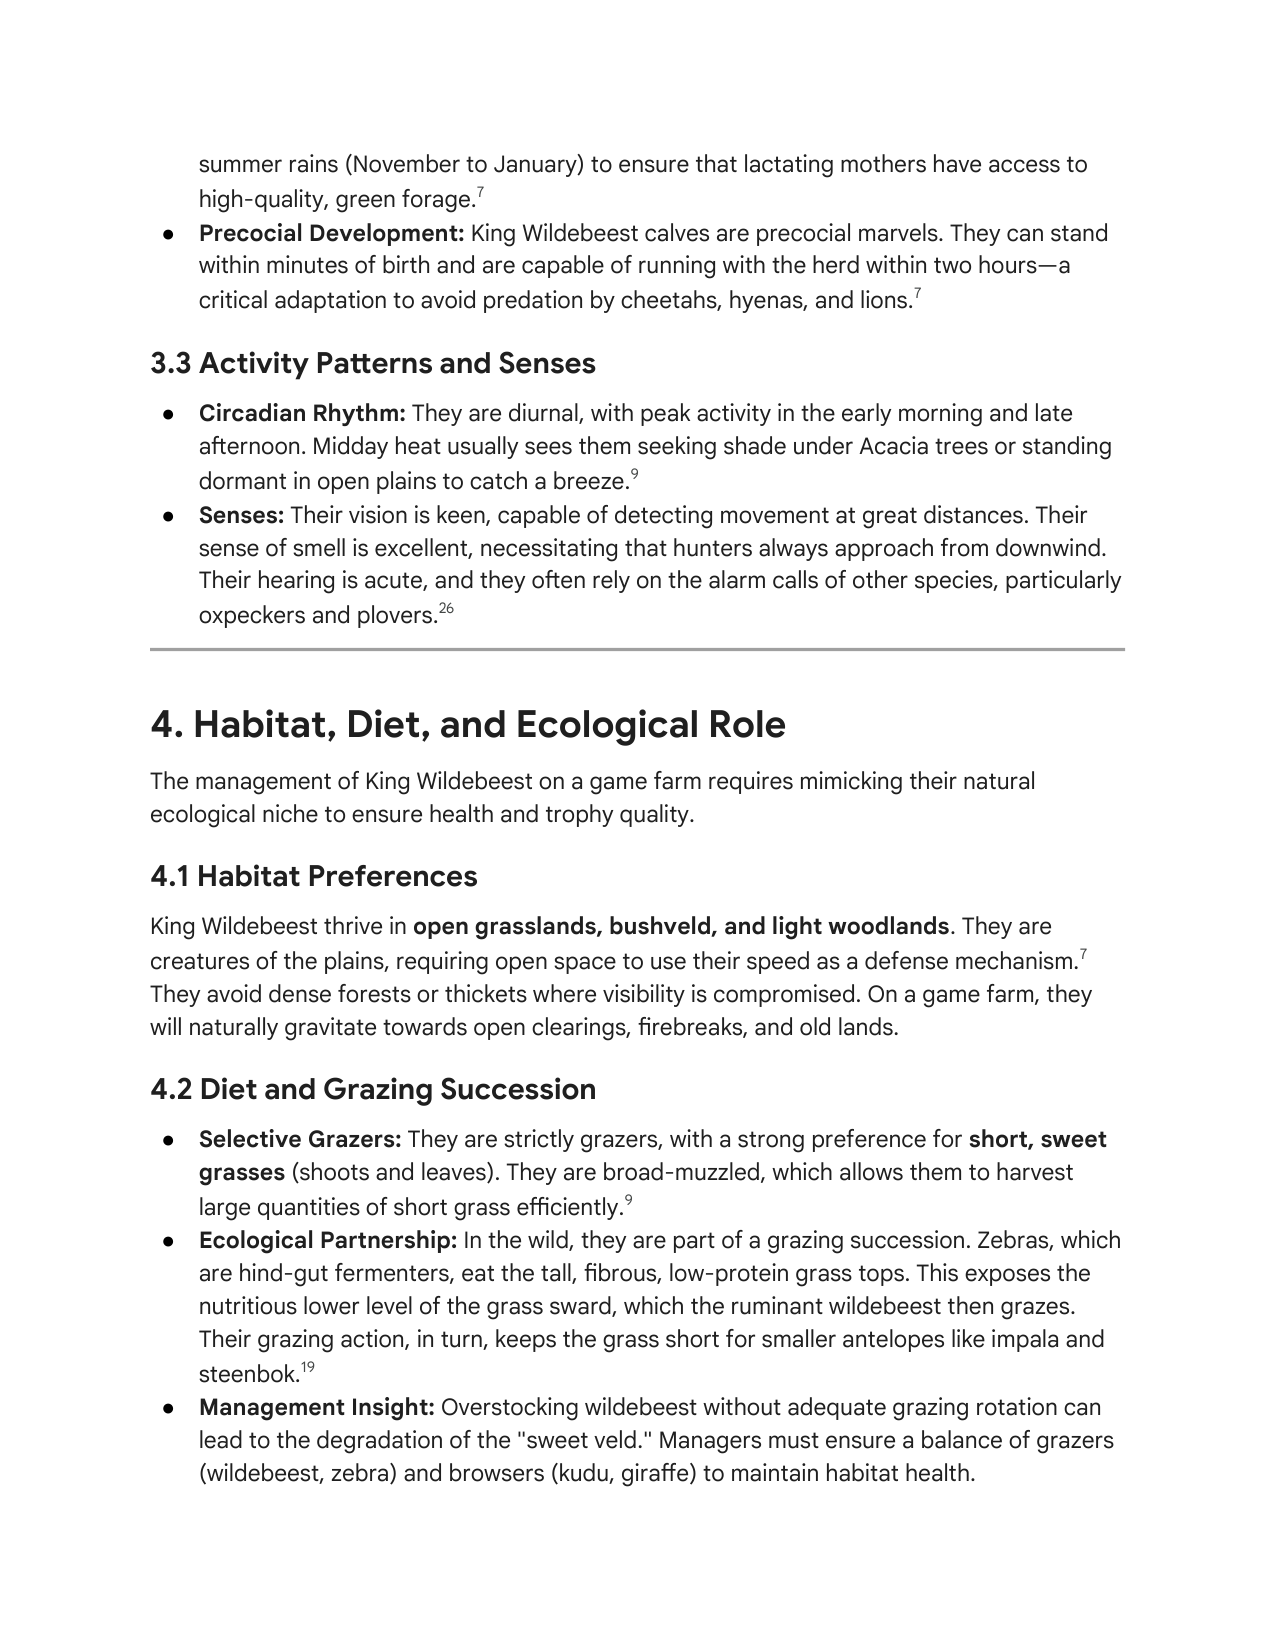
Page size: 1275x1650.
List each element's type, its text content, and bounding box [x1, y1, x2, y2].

list Selective Grazers: They are strictly grazers, with a strong preference for short, sweet grasses (shoots and leaves). They are broad-muzzled, which allows them to harvest large quantities of short grass efficiently.9 [161, 1125, 1125, 1222]
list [161, 150, 1125, 214]
subtitle 4.2 Diet and Grazing Succession [150, 1071, 1125, 1107]
list Management Insight: Overstocking wildebeest without adequate grazing rotation can lead to the degradation of the "sweet veld." Managers must ensure a balance of grazers (wildebeest, zebra) and browsers (kudu, giraffe) to maintain habitat health. [161, 1394, 1125, 1488]
list Senses: Their vision is keen, capable of detecting movement at great distances. Their sense of smell is excellent, necessitating that hunters always approach from downwind. Their hearing is acute, and they often rely on the alarm calls of other species, particularly oxpeckers and plovers.26 [161, 501, 1125, 631]
list Precocial Development: King Wildebeest calves are precocial marvels. They can stand within minutes of birth and are capable of running with the herd within two hours—a critical adaptation to avoid predation by cheetahs, hyenas, and lions.7 [161, 219, 1125, 316]
list Ecological Partnership: In the wild, they are part of a grazing succession. Zebras, which are hind-gut fermenters, eat the tall, fibrous, low-protein grass tops. This exposes the nutritious lower level of the grass sward, which the ruminant wildebeest then grazes. Their grazing action, in turn, keeps the grass short for smaller antelopes like impala and steenbok.19 [161, 1227, 1125, 1389]
list Circadian Rhythm: They are diurnal, with peak activity in the early morning and late afternoon. Midday heat usually sees them seeking shade under Acacia trees or standing dormant in open plains to catch a breeze.9 [161, 399, 1125, 497]
subtitle 3.3 Activity Patterns and Senses [150, 345, 1125, 382]
text The management of King Wildebeest on a game farm requires mimicking their natural ecological niche to ensure health and trophy quality. [150, 767, 1125, 829]
subtitle 4.1 Habitat Preferences [150, 858, 1125, 894]
subtitle 4. Habitat, Diet, and Ecological Role [150, 652, 1125, 748]
text King Wildebeest thrive in open grasslands, bushveld, and light woodlands. They are creatures of the plains, requiring open space to use their speed as a defense mechanism.7 They avoid dense forests or thickets where visibility is compromised. On a game farm, they will naturally gravitate towards open clearings, firebreaks, and old lands. [150, 912, 1125, 1042]
